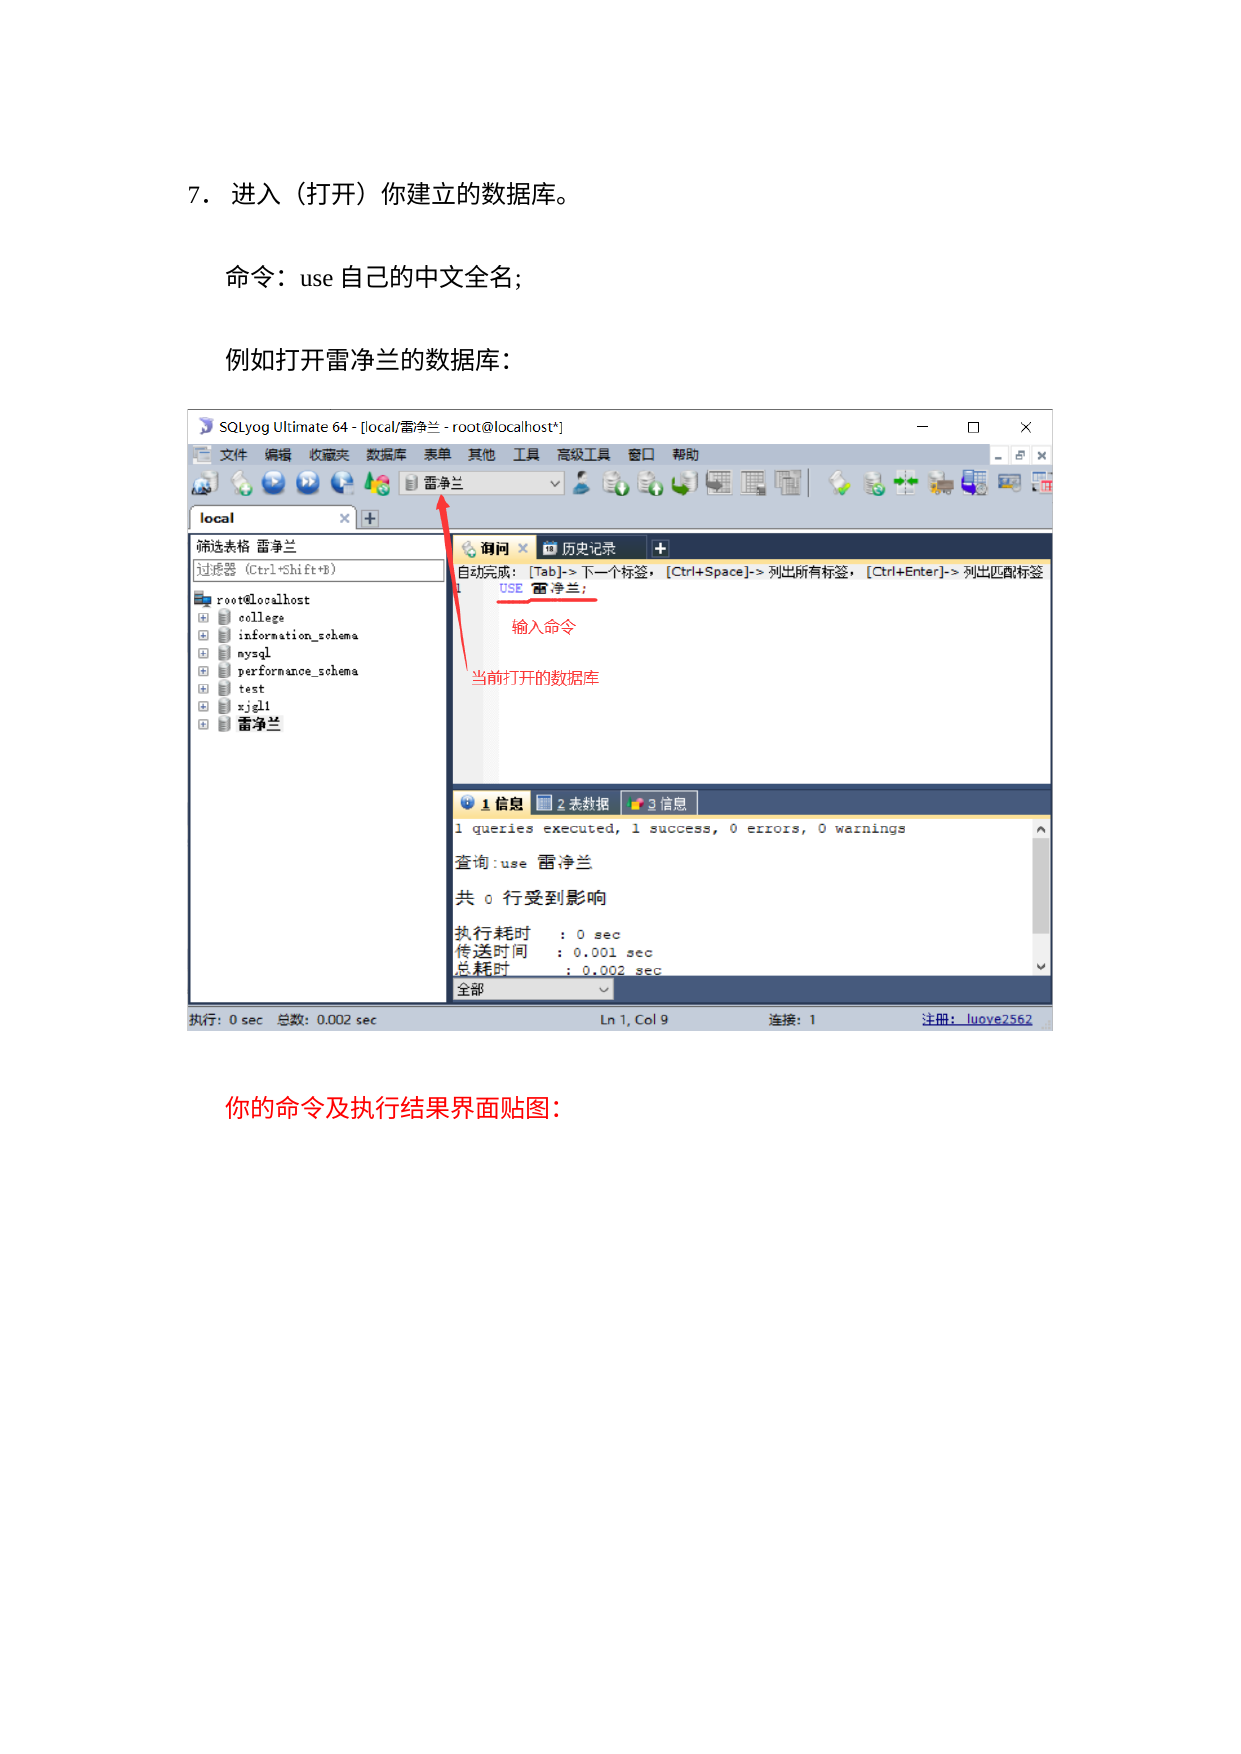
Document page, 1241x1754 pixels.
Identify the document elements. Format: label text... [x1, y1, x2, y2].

text 例如打开雷净兰的数据库： [187, 326, 1053, 391]
text 命令：use 自己的中文全名; [187, 243, 1053, 308]
text 你的命令及执行结果界面贴图： [187, 1074, 1053, 1139]
picture [187, 409, 1053, 1031]
list 进入（打开）你建立的数据库。 [187, 160, 1053, 225]
